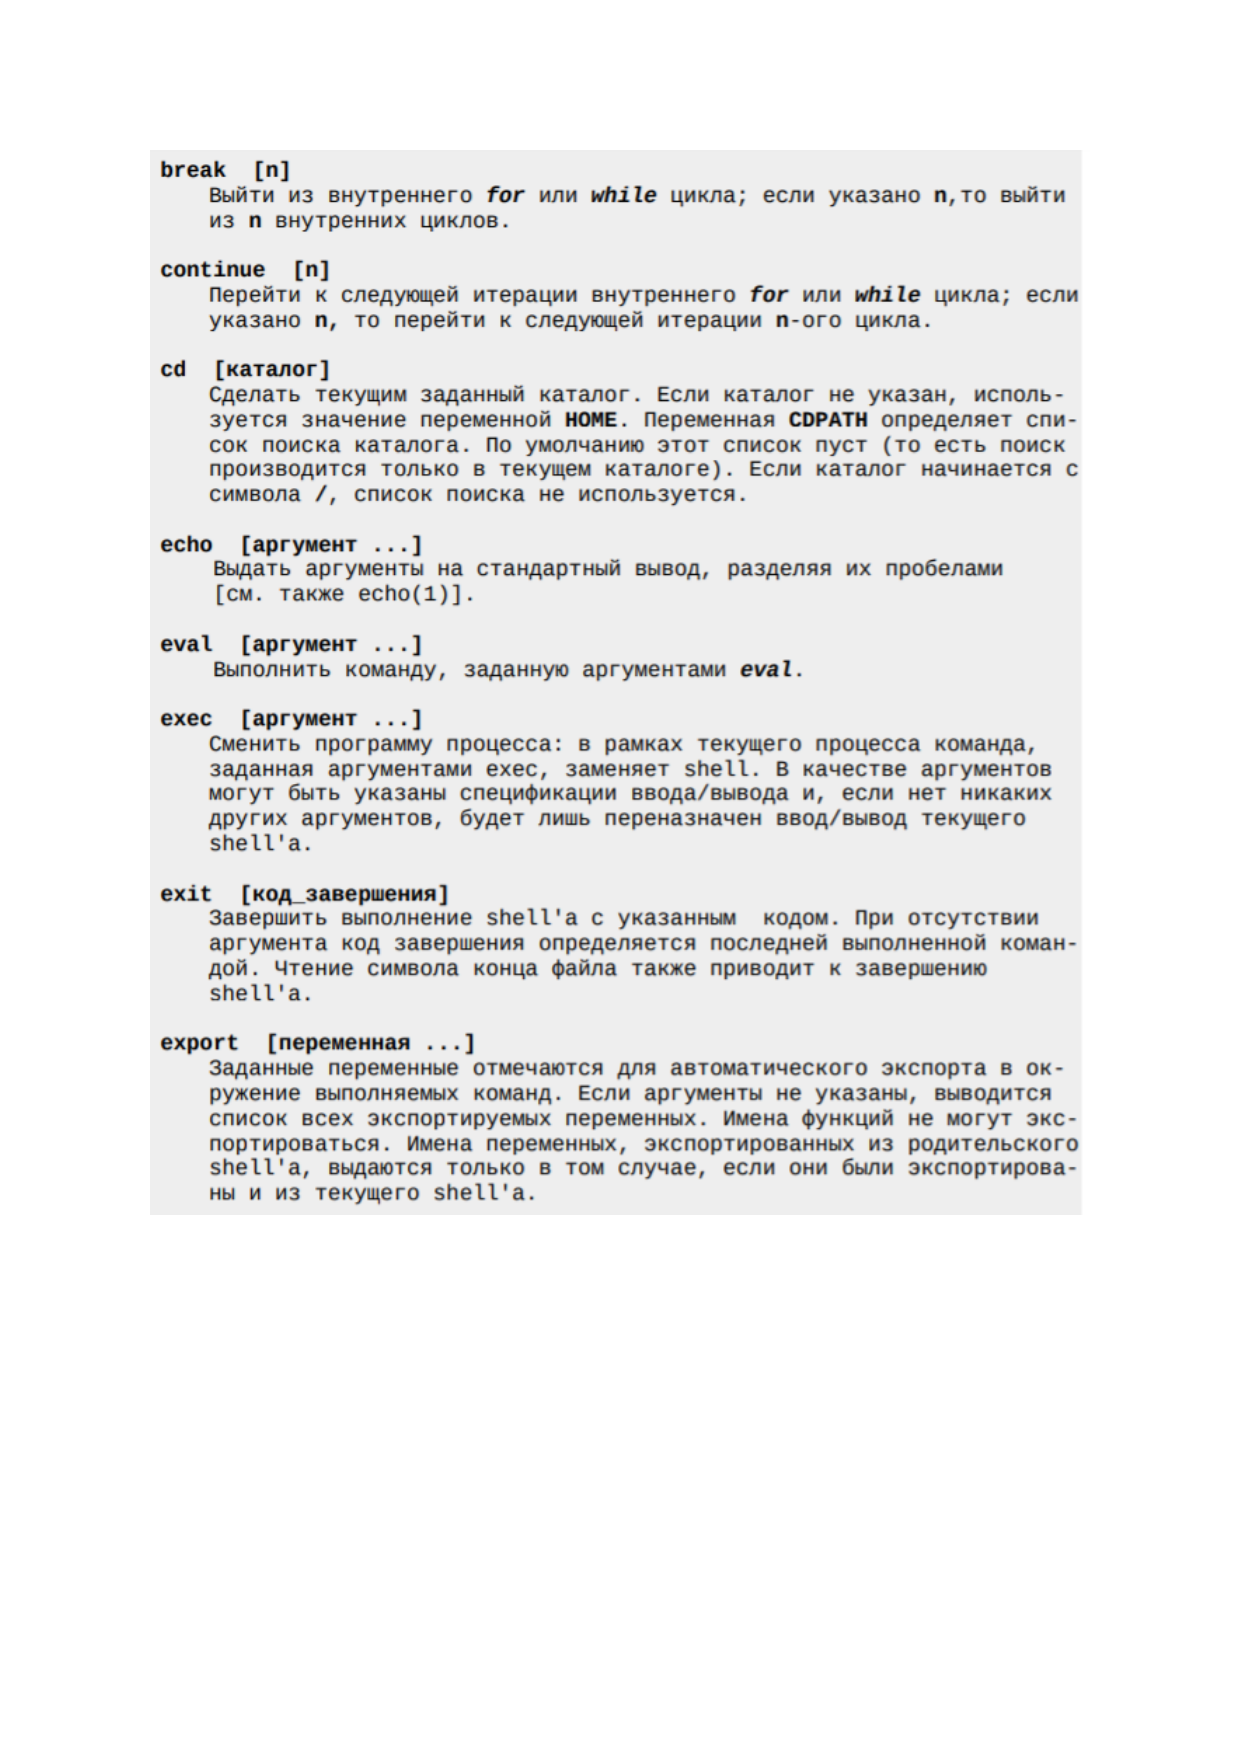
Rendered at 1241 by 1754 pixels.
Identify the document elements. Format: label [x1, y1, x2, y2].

picture [150, 150, 1091, 1215]
